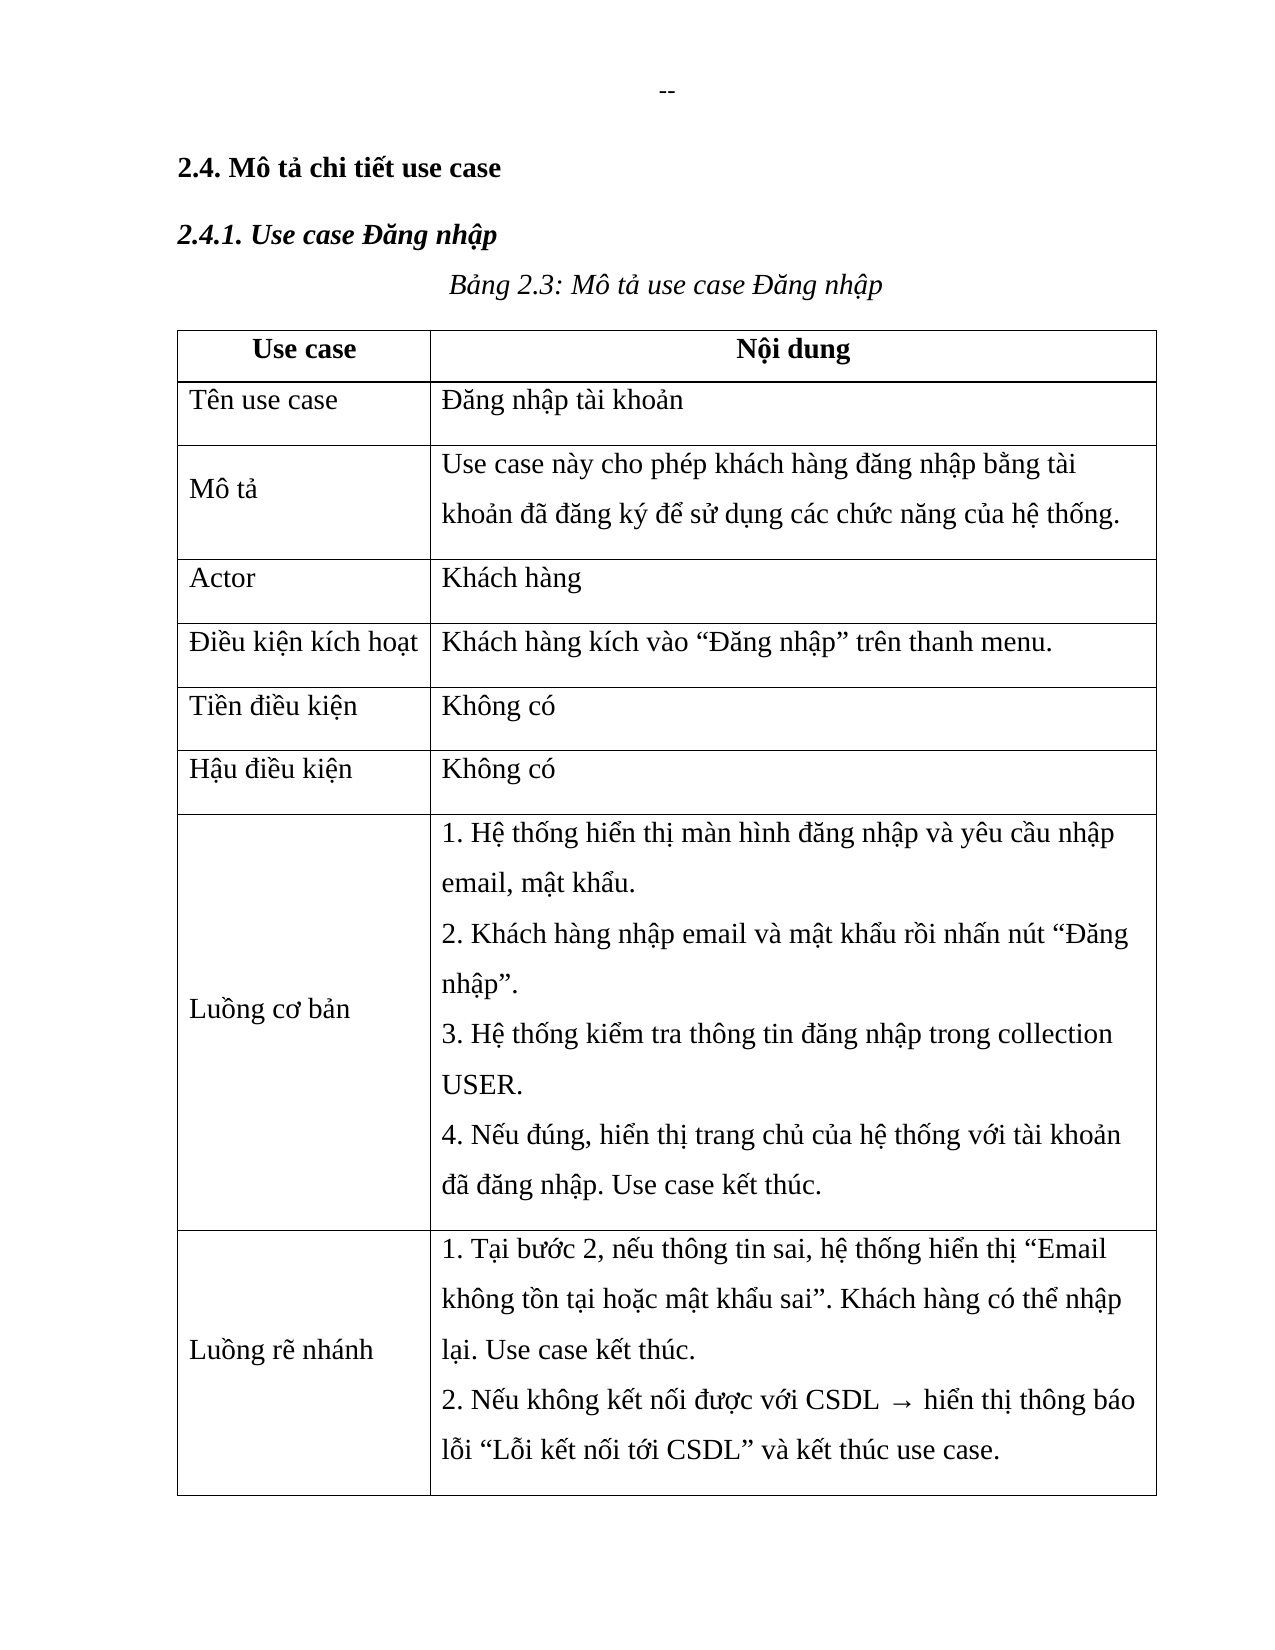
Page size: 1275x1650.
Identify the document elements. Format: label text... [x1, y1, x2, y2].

table_cell Luồng rẽ nhánh [178, 1231, 430, 1495]
table_cell Khách hàng kích vào “Đăng nhập” trên thanh menu. [431, 624, 1156, 687]
subtitle Mô tả chi tiết use case [177, 150, 1157, 183]
table_cell Mô tả [178, 446, 430, 559]
table_cell Use case này cho phép khách hàng đăng nhập bằng tài khoản đã đăng ký để sử dụng các chức năng của hệ thống. [431, 446, 1156, 559]
table_cell Đăng nhập tài khoản [431, 383, 1156, 445]
table_cell Actor [178, 560, 430, 623]
table_cell Hậu điều kiện [178, 751, 430, 814]
table_header Use case [178, 331, 430, 381]
table_cell Tiền điều kiện [178, 688, 430, 750]
table_cell Không có [431, 688, 1156, 750]
table_header Nội dung [431, 331, 1156, 381]
table_cell 1. Tại bước 2, nếu thông tin sai, hệ thống hiển thị “Email không tồn tại hoặc mật khẩu sai”. Khách hàng có thể nhập lại. Use case kết thúc. 2. Nếu không kết nối được với CSDL → hiển thị thông báo lỗi “Lỗi kết nối tới CSDL” và kết thúc use case. [431, 1231, 1156, 1495]
subtitle Use case Đăng nhập [177, 217, 1157, 251]
table_cell 1. Hệ thống hiển thị màn hình đăng nhập và yêu cầu nhập email, mật khẩu. 2. Khách hàng nhập email và mật khẩu rồi nhấn nút “Đăng nhập”. 3. Hệ thống kiểm tra thông tin đăng nhập trong collection USER. 4. Nếu đúng, hiển thị trang chủ của hệ thống với tài khoản đã đăng nhập. Use case kết thúc. [431, 815, 1156, 1230]
table_cell Tên use case [178, 383, 430, 445]
table_cell Luồng cơ bản [178, 815, 430, 1230]
table_cell Điều kiện kích hoạt [178, 624, 430, 687]
table_cell Khách hàng [431, 560, 1156, 623]
text Bảng 2.3: Mô tả use case Đăng nhập [177, 267, 1157, 301]
table_cell Không có [431, 751, 1156, 814]
